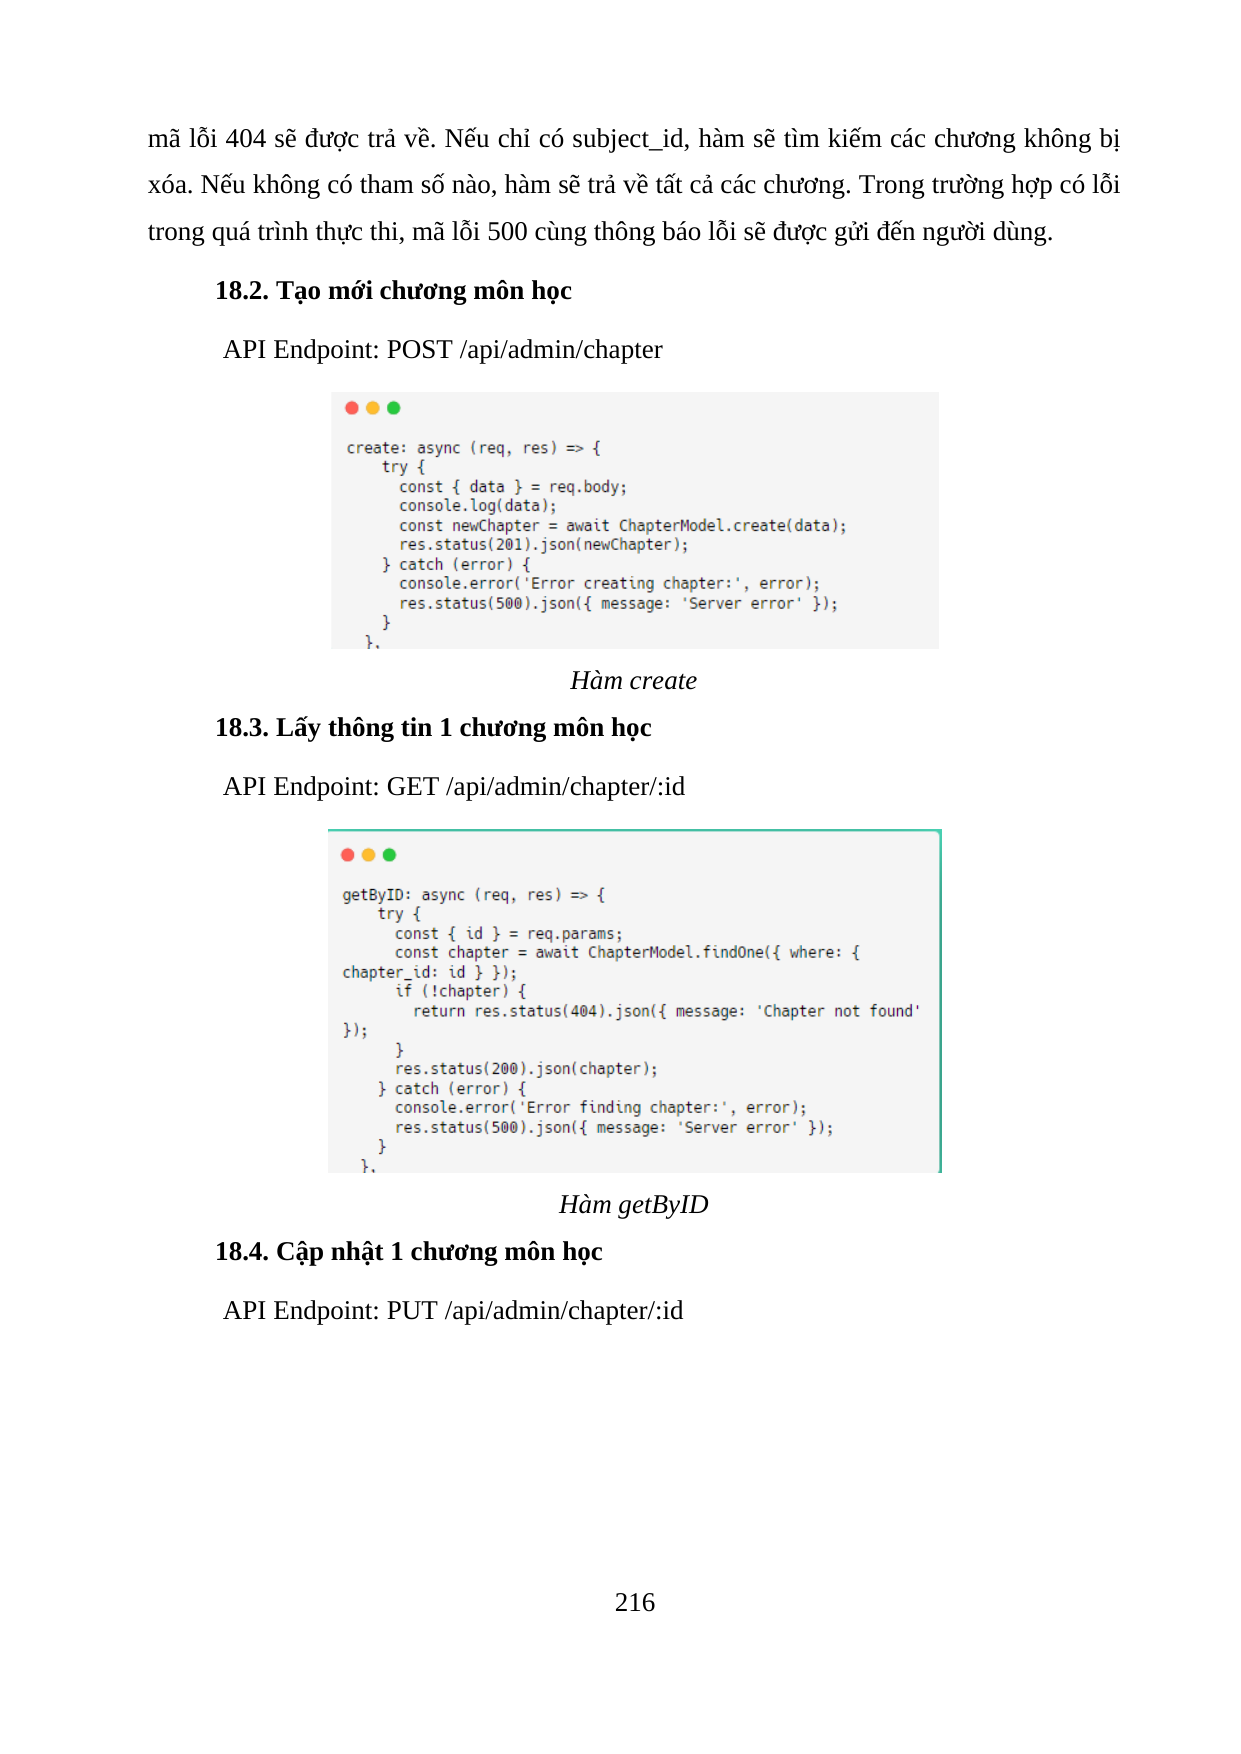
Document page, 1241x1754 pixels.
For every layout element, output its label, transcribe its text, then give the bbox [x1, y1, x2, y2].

text 18.3. Lấy thông tin 1 chương môn học [215, 711, 1122, 742]
text Hàm create [148, 664, 1122, 695]
picture [328, 829, 942, 1173]
text API Endpoint: PUT /api/admin/chapter/:id [148, 1294, 1122, 1326]
text API Endpoint: POST /api/admin/chapter [148, 333, 1122, 364]
text 18.2. Tạo mới chương môn học [215, 274, 1122, 305]
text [148, 122, 1122, 246]
text Hàm getByID [148, 1188, 1122, 1220]
picture [331, 392, 939, 649]
text 18.4. Cập nhật 1 chương môn học [215, 1235, 1122, 1266]
text API Endpoint: GET /api/admin/chapter/:id [148, 770, 1122, 801]
